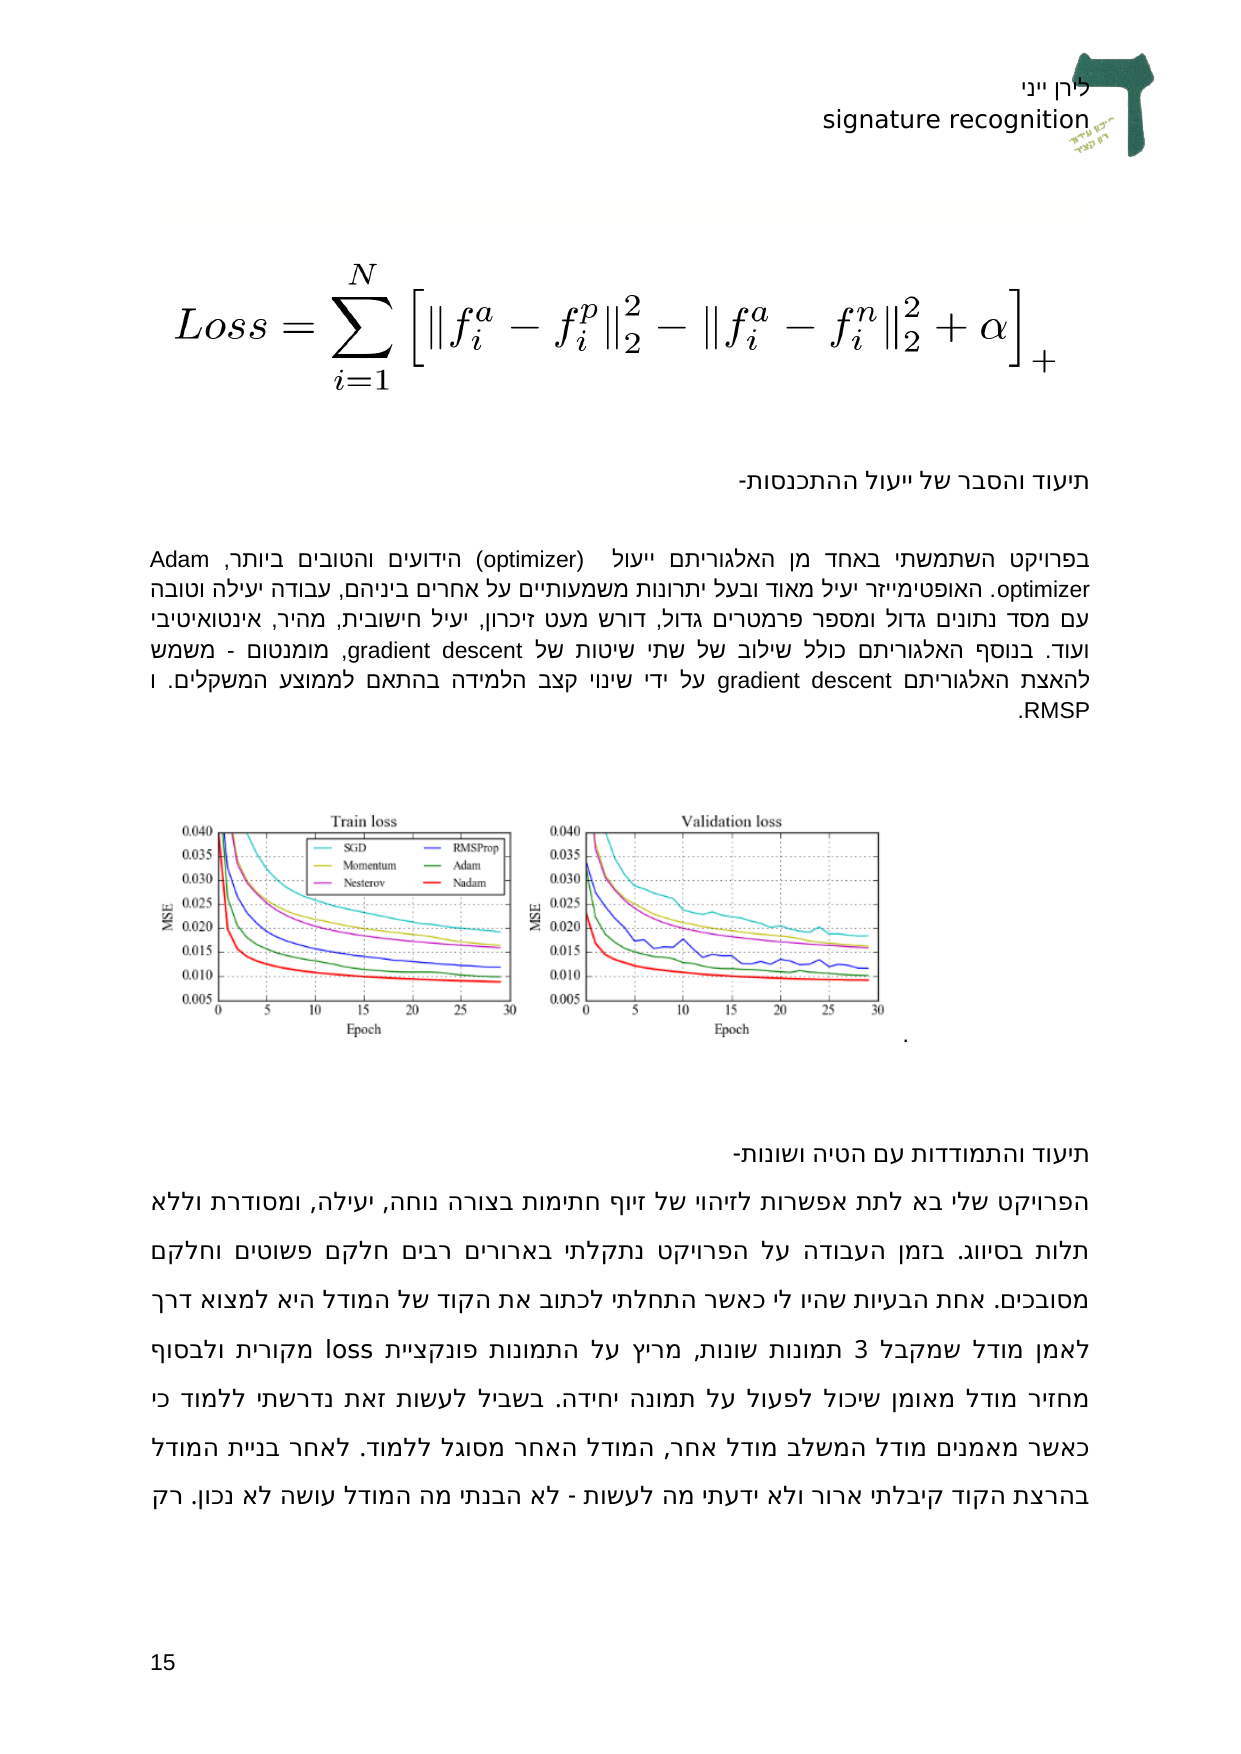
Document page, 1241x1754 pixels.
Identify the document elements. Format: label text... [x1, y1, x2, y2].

text בפרויקט השתמשתי באחד מן האלגוריתם ייעול (optimizer) הידועים והטובים ביותר, Adam optimizer. האופטימייזר יעיל מאוד ובעל יתרונות משמעותיים על אחרים ביניהם, עבודה יעילה וטובה עם מסד נתונים גדול ומספר פרמטרים גדול, דורש מעט זיכרון, יעיל חישובית, מהיר, אינטואיטיבי ועוד. בנוסף האלגוריתם כולל שילוב של שתי שיטות של gradient descent, מומנטום - משמש להאצת האלגוריתם gradient descent על ידי שינוי קצב הלמידה בהתאם לממוצע המשקלים. ו RMSP. [150, 546, 1090, 723]
subtitle תיעוד והסבר של ייעול ההתכנסות- [150, 467, 1090, 499]
subtitle תיעוד והתמודדות עם הטיה ושונות- [150, 1139, 1090, 1172]
picture [174, 263, 1055, 390]
picture [1029, 21, 1234, 176]
picture [150, 806, 903, 1043]
